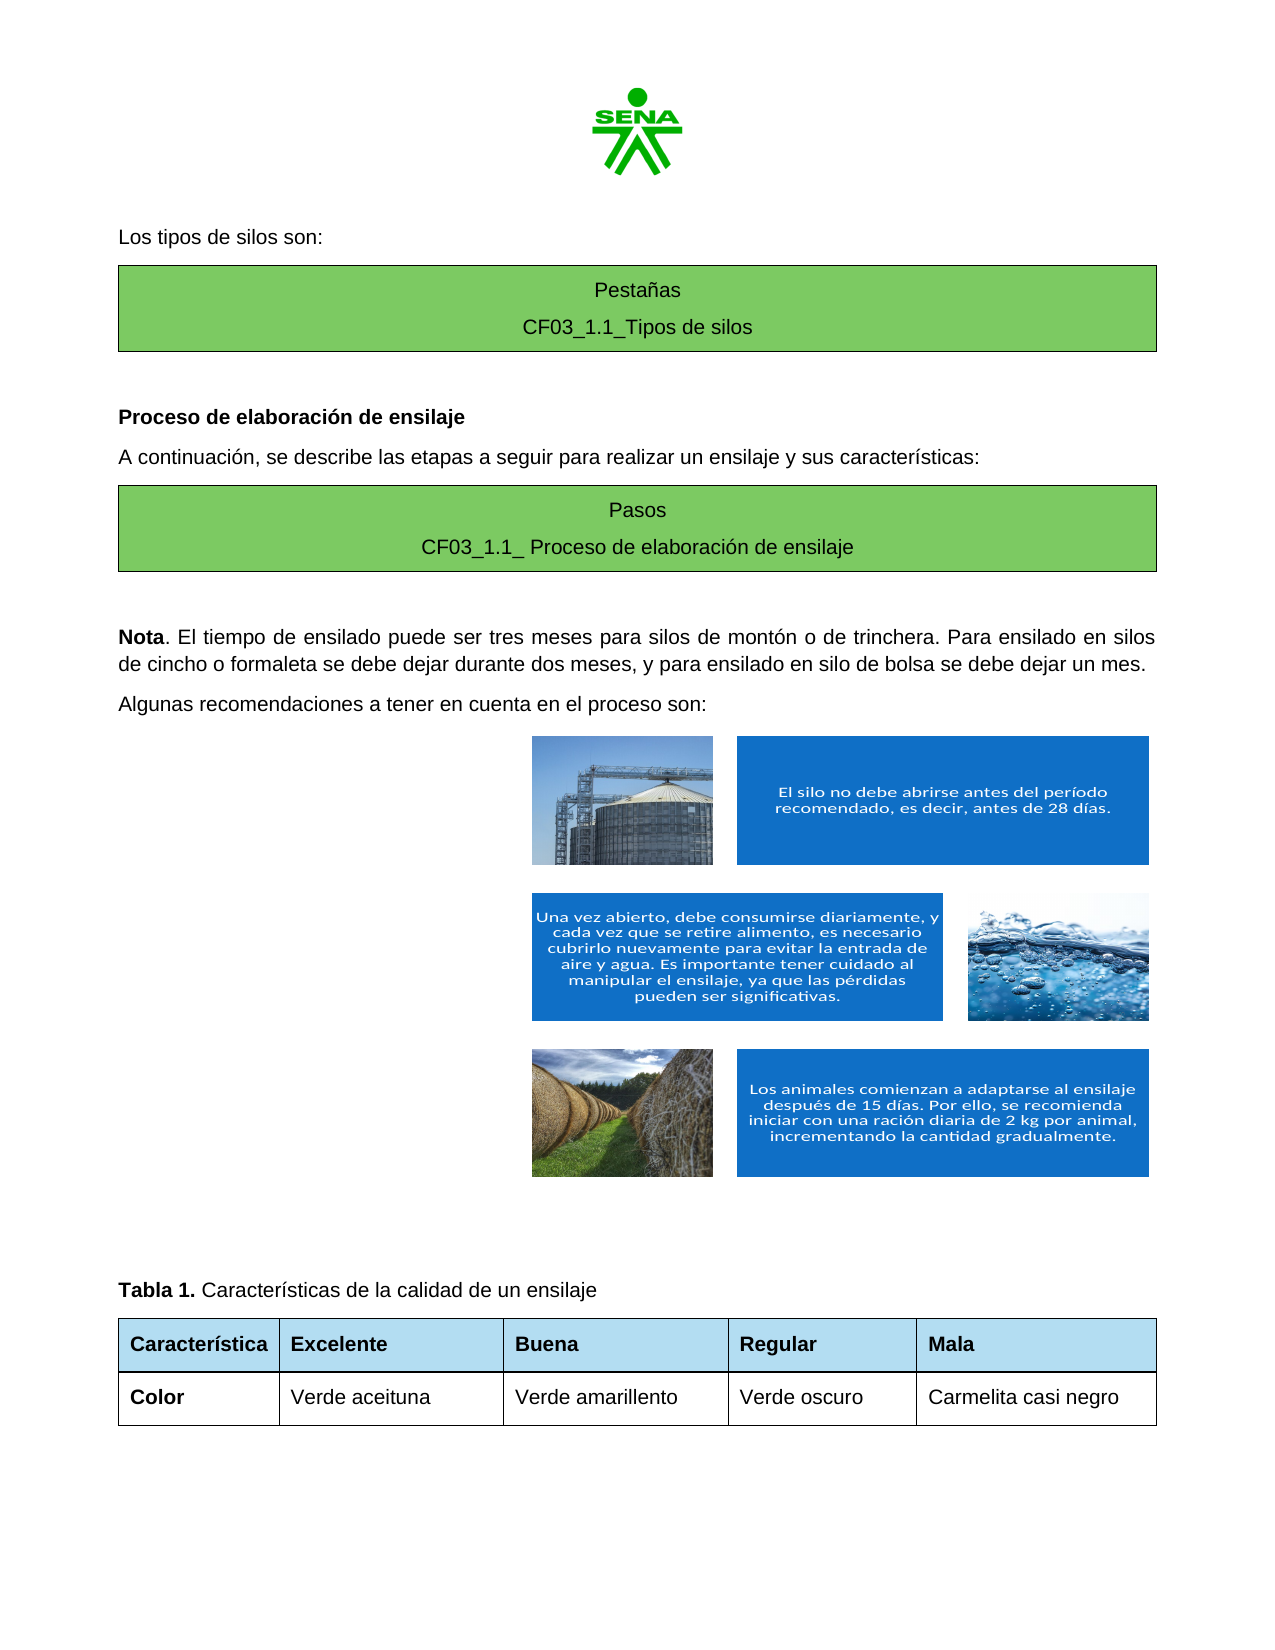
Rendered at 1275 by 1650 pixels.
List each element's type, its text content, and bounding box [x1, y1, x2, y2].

table_header Característica [119, 1319, 279, 1371]
text Nota. El tiempo de ensilado puede ser tres meses para silos de montón o de trinchera. Para ensilado en silos de cincho o formaleta se debe dejar durante dos meses, y para ensilado en silo de bolsa se debe dejar un mes. [118, 625, 1157, 676]
picture [968, 893, 1149, 1021]
table_header Pestañas CF03_1.1_Tipos de silos [119, 266, 1156, 351]
table_header Buena [504, 1319, 728, 1371]
table_cell Carmelita casi negro [917, 1373, 1156, 1425]
text Algunas recomendaciones a tener en cuenta en el proceso son: [118, 692, 1157, 716]
picture [592, 87, 683, 176]
text Los tipos de silos son: [118, 225, 1157, 249]
text Proceso de elaboración de ensilaje [118, 405, 1157, 429]
table_header Excelente [280, 1319, 503, 1371]
picture [532, 736, 713, 865]
picture [532, 1049, 713, 1177]
table_header Regular [729, 1319, 916, 1371]
table_cell Verde oscuro [729, 1373, 916, 1425]
text A continuación, se describe las etapas a seguir para realizar un ensilaje y sus características: [118, 445, 1157, 469]
text Tabla 1. Características de la calidad de un ensilaje [118, 1278, 1157, 1302]
table_cell Color [119, 1373, 279, 1425]
table_cell Verde aceituna [280, 1373, 503, 1425]
table_cell Verde amarillento [504, 1373, 728, 1425]
table_header Mala [917, 1319, 1156, 1371]
table_header Pasos CF03_1.1_ Proceso de elaboración de ensilaje [119, 486, 1156, 571]
